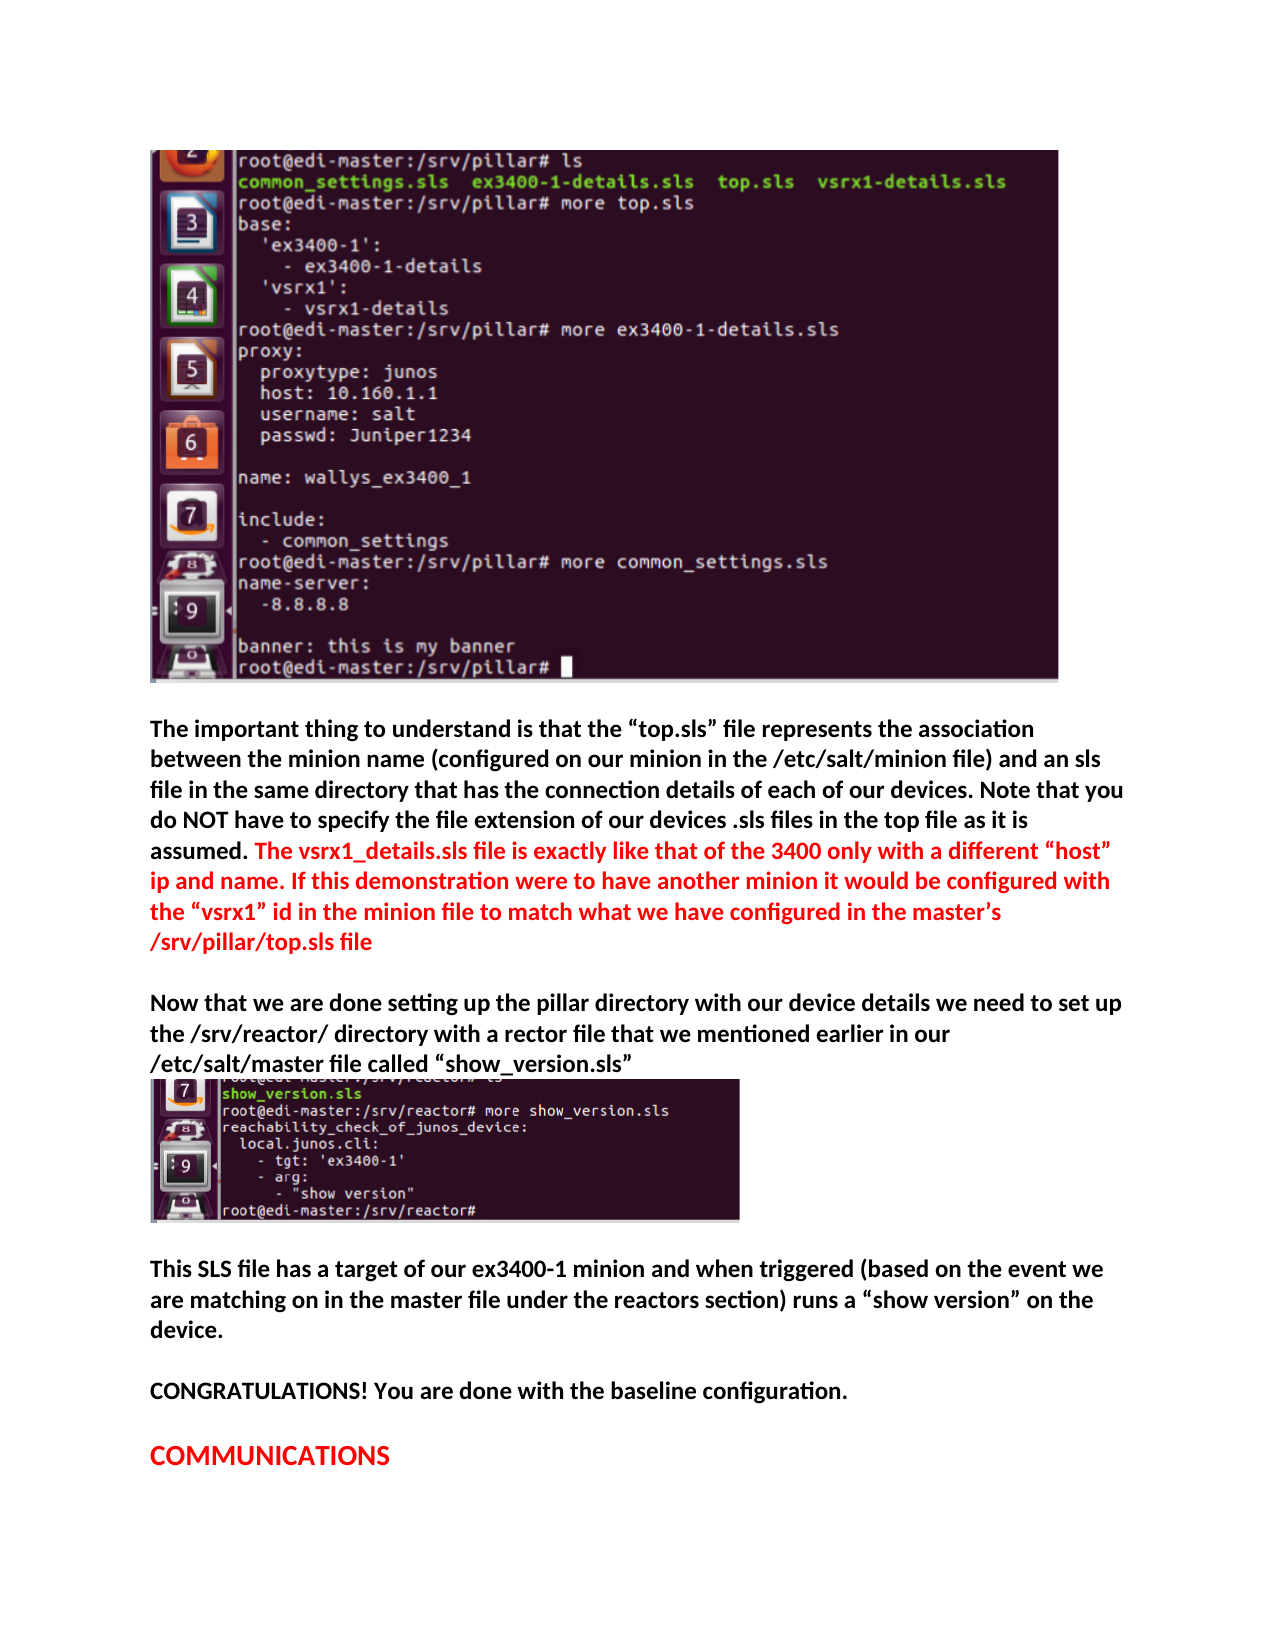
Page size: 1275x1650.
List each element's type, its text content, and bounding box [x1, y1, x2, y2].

picture [150, 150, 1059, 683]
text This SLS file has a target of our ex3400-1 minion and when triggered (based on the event we are matching on in the master file under the reactors section) runs a “show version” on the device. [150, 1253, 1125, 1345]
text COMMUNICATIONS [150, 1437, 1125, 1472]
text CONGRATULATIONS! You are done with the baseline configuration. [150, 1376, 1125, 1406]
text The important thing to understand is that the “top.sls” file represents the association between the minion name (configured on our minion in the /etc/salt/minion file) and an sls file in the same directory that has the connection details of each of our devices. Note that you do NOT have to specify the file extension of our devices .sls files in the top file as it is assumed. The vsrx1_details.sls file is exactly like that of the 3400 only with a different “host” ip and name. If this demonstration were to have another minion it would be configured with the “vsrx1” id in the minion file to match what we have configured in the master’s /srv/pillar/top.sls file [150, 713, 1125, 957]
text Now that we are done setting up the pillar directory with our device details we need to set up the /srv/reactor/ directory with a rector file that we mentioned earlier in our /etc/salt/master file called “show_version.sls” [150, 988, 1125, 1079]
picture [150, 1079, 740, 1223]
